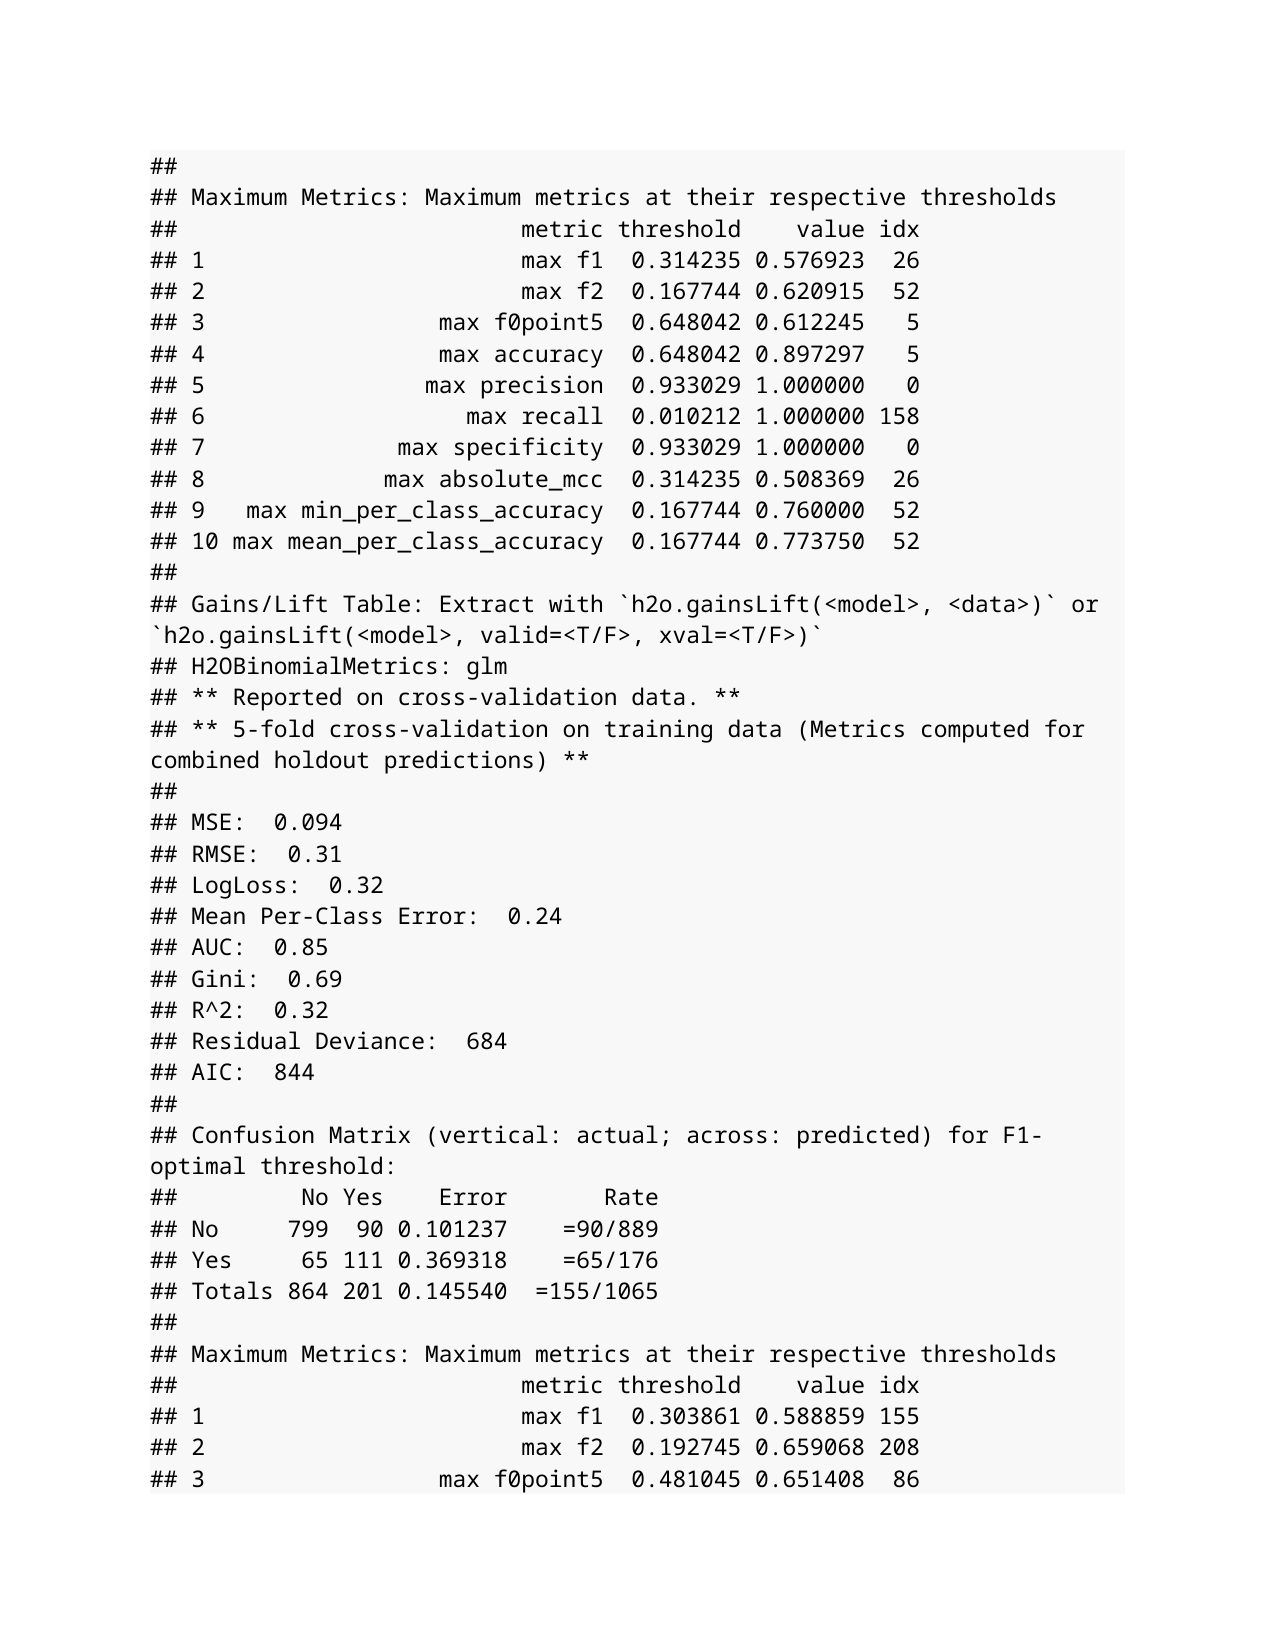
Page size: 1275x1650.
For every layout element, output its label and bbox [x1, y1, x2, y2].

text [150, 150, 1125, 1494]
